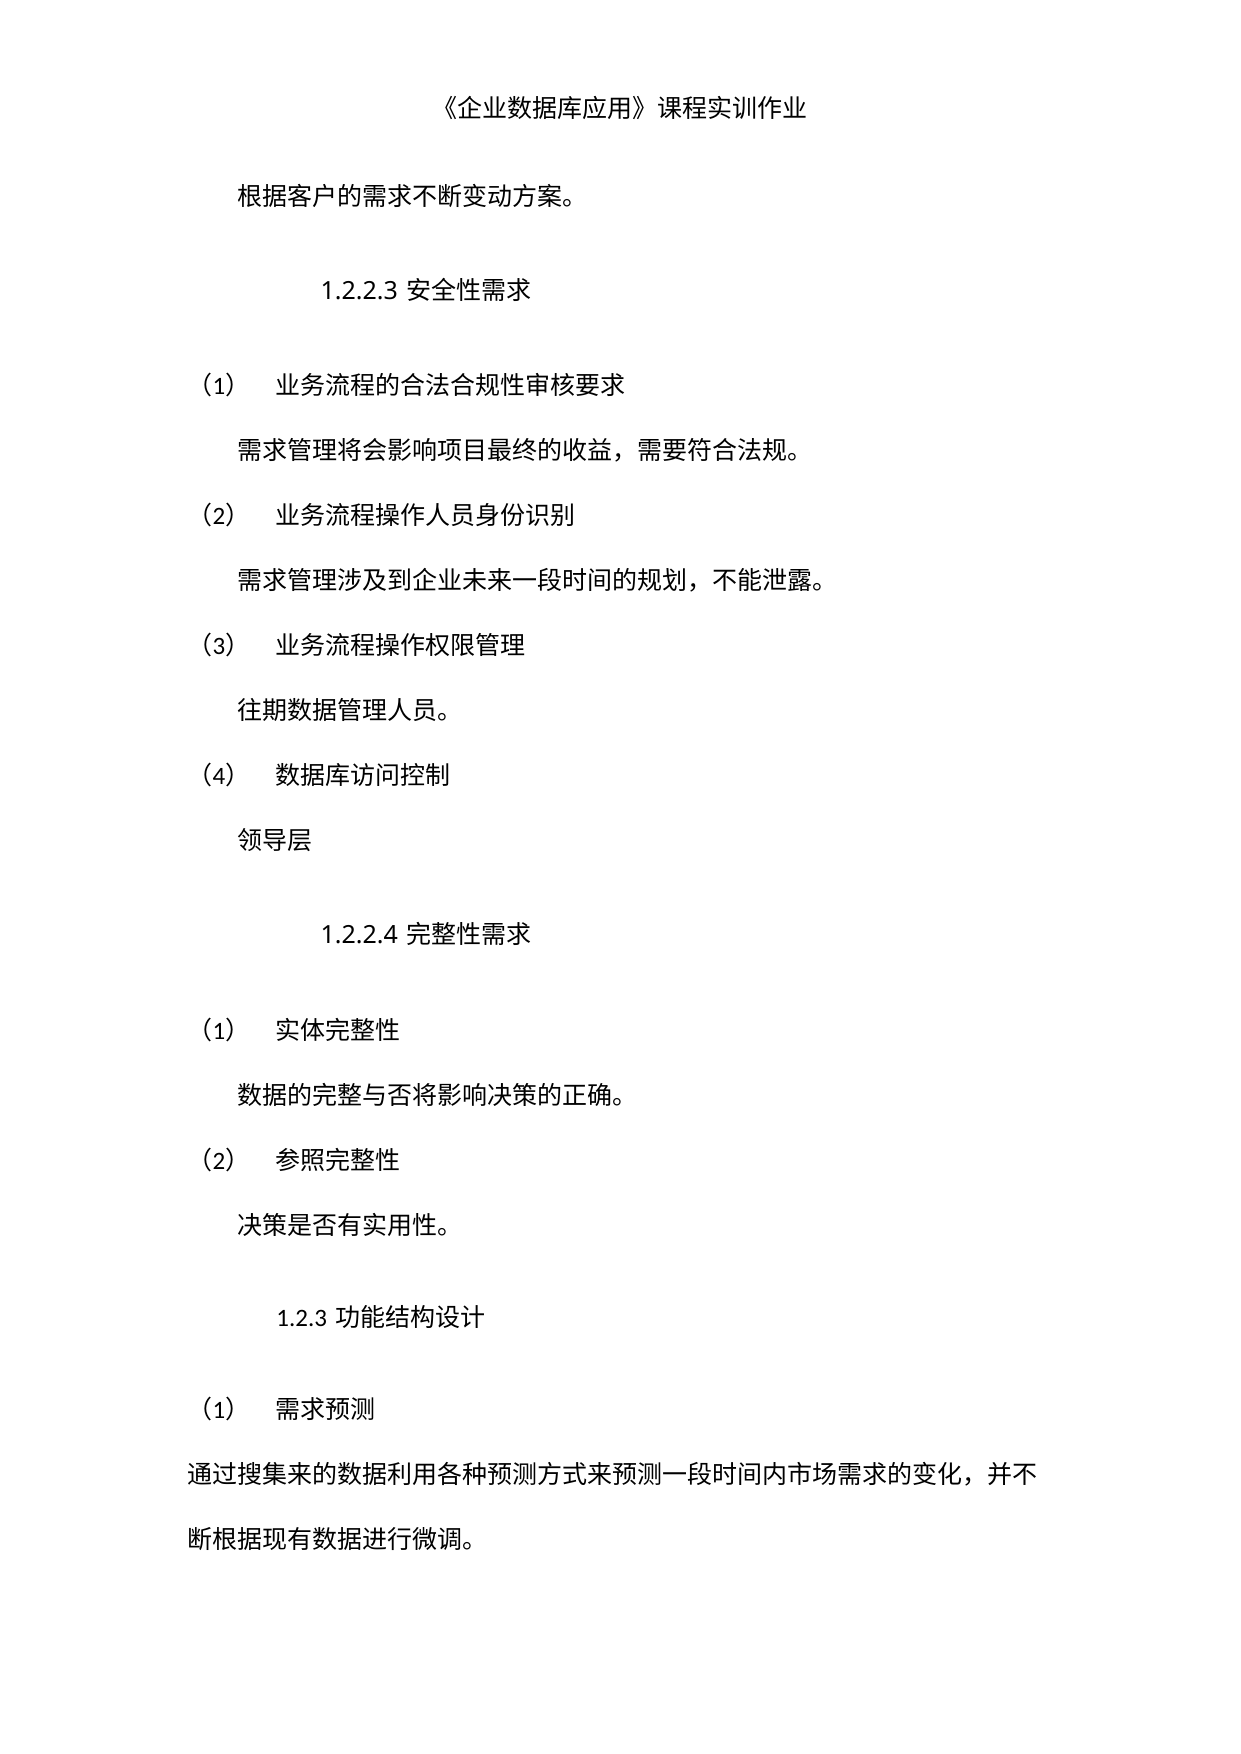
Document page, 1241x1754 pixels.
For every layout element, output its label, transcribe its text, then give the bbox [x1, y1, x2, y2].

subtitle 功能结构设计 [276, 1283, 1053, 1348]
text 决策是否有实用性。 [187, 1191, 1053, 1256]
list 业务流程操作权限管理 [187, 611, 1053, 676]
list 数据库访问控制 [187, 741, 1053, 806]
text 根据客户的需求不断变动方案。 [187, 162, 1053, 227]
text 往期数据管理人员。 [187, 676, 1053, 741]
text 需求管理涉及到企业未来一段时间的规划，不能泄露。 [187, 546, 1053, 611]
list 业务流程操作人员身份识别 [187, 481, 1053, 546]
subtitle 完整性需求 [320, 901, 1053, 966]
text 领导层 [187, 806, 1053, 871]
text 通过搜集来的数据利用各种预测方式来预测一段时间内市场需求的变化，并不断根据现有数据进行微调。 [187, 1440, 1053, 1570]
list 实体完整性 [187, 996, 1053, 1061]
text （1） 需求预测 [187, 1375, 1053, 1440]
text 需求管理将会影响项目最终的收益，需要符合法规。 [187, 416, 1053, 481]
list 参照完整性 [187, 1126, 1053, 1191]
list 业务流程的合法合规性审核要求 [187, 351, 1053, 416]
subtitle 安全性需求 [320, 256, 1053, 321]
text 数据的完整与否将影响决策的正确。 [187, 1061, 1053, 1126]
